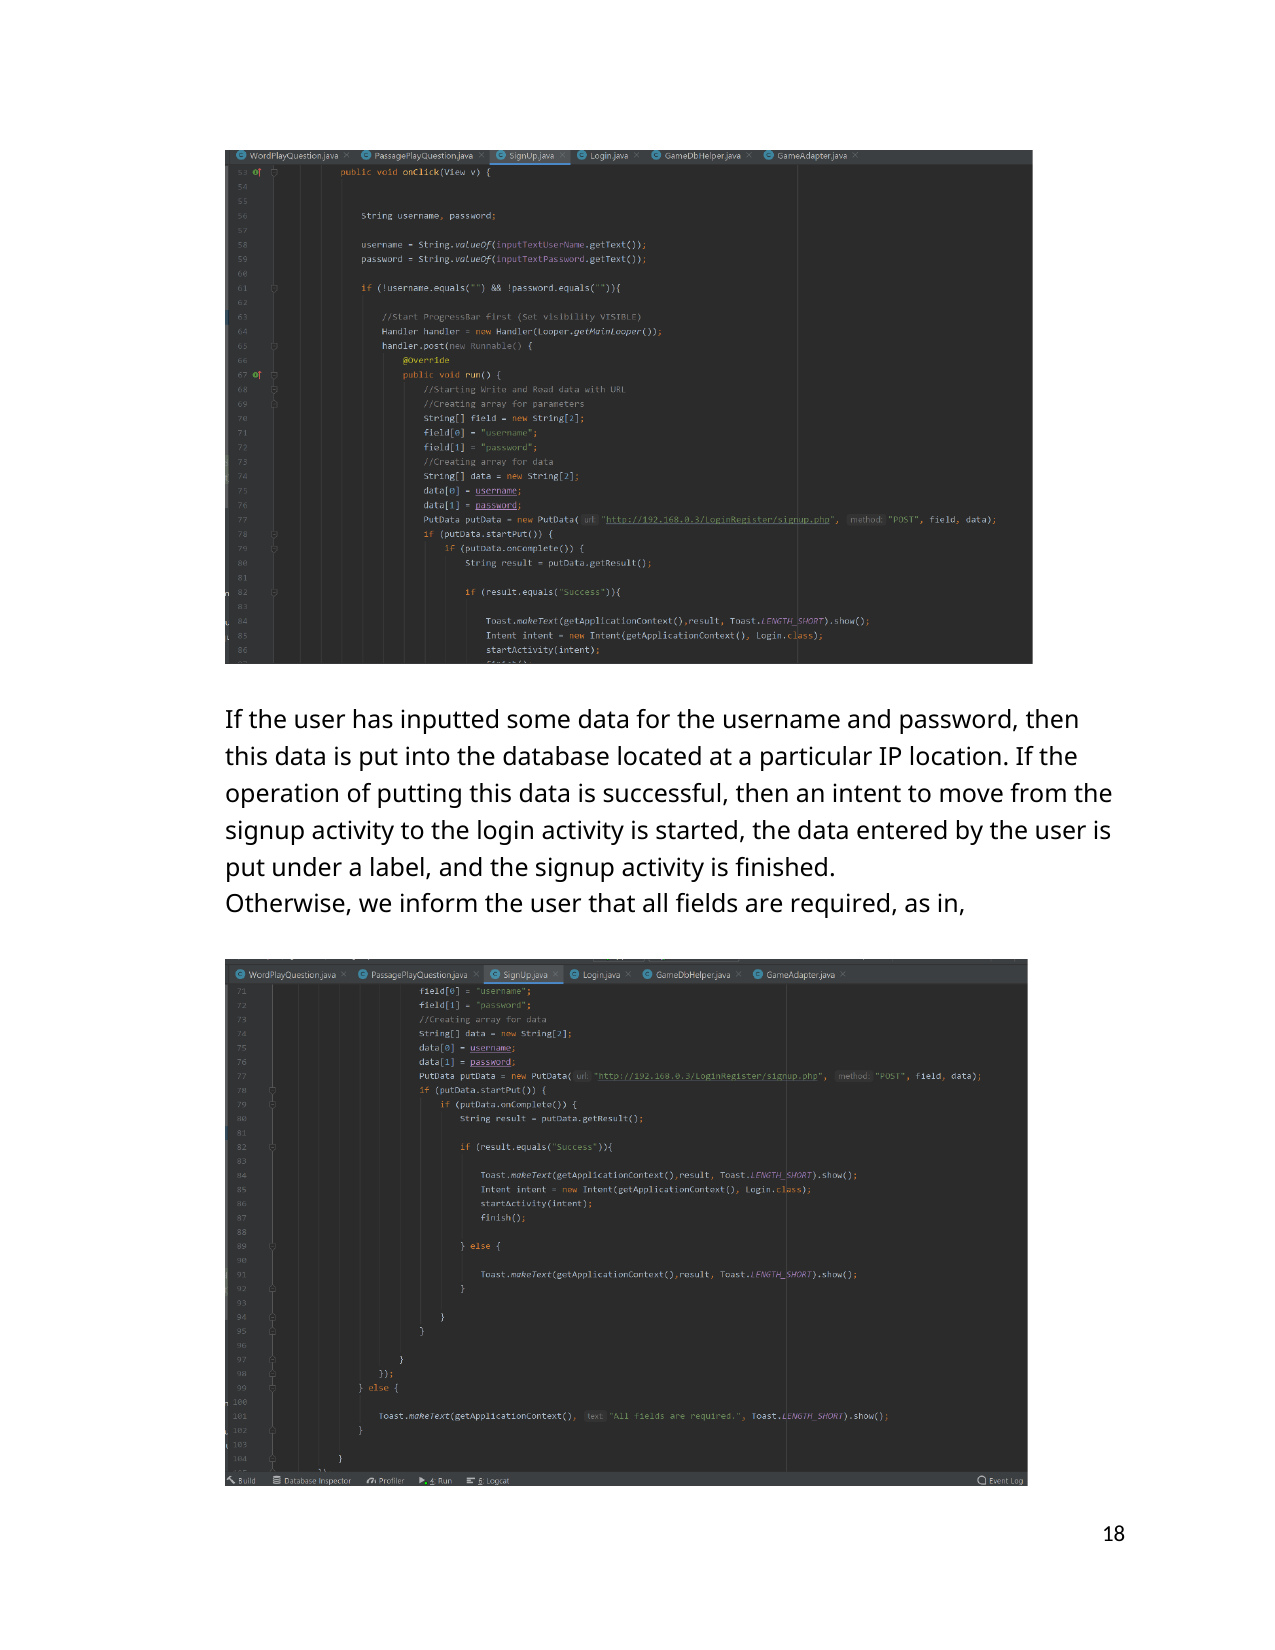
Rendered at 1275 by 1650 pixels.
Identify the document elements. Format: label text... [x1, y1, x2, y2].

picture [225, 959, 1028, 1486]
list Otherwise, we inform the user that all fields are required, as in, [225, 886, 1125, 920]
picture [225, 150, 1033, 664]
list If the user has inputted some data for the username and password, then this data is put into the database located at a particular IP location. If the operation of putting this data is successful, then an intent to move from the signup activity to the login activity is started, the data entered by the user is put under a label, and the signup activity is finished. [225, 702, 1125, 883]
